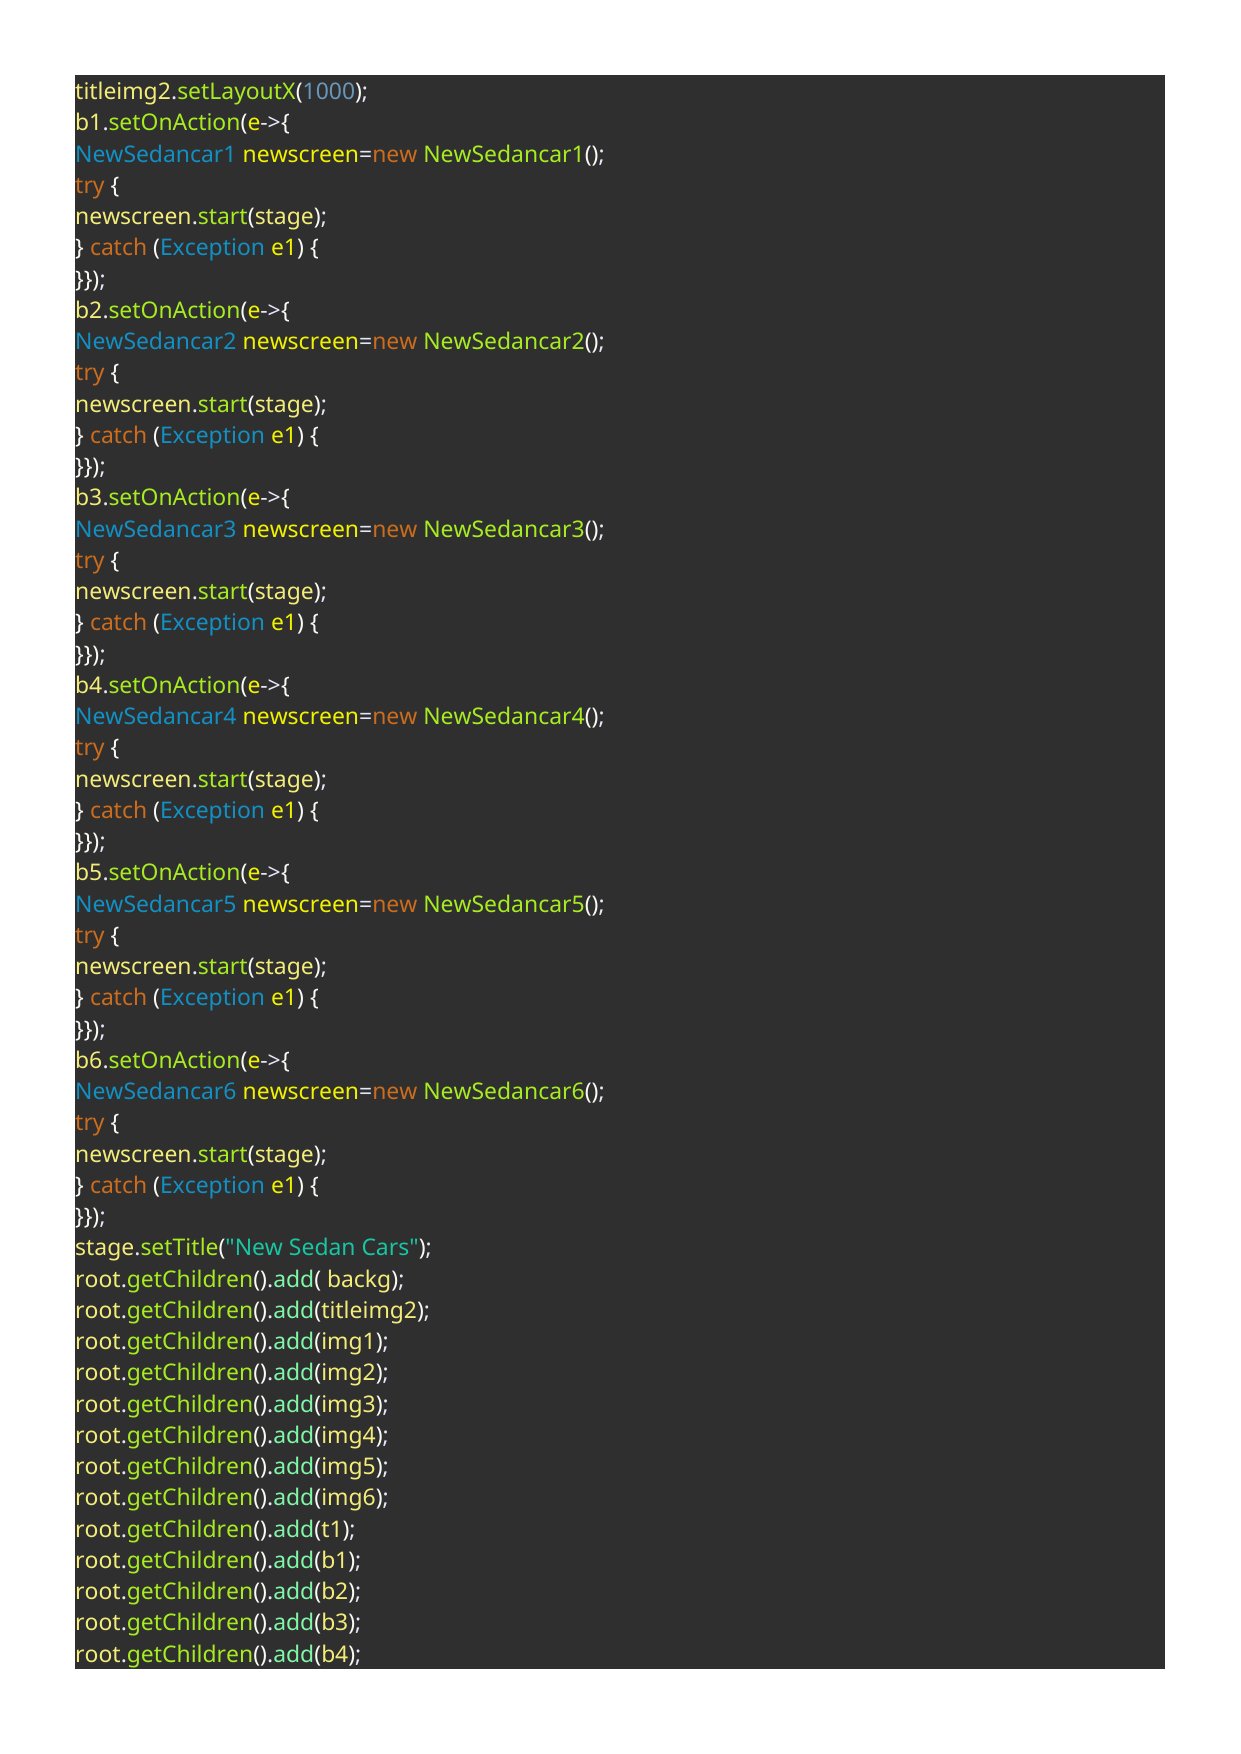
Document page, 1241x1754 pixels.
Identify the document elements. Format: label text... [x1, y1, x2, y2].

text b6.setOnAction(e->{ [75, 1044, 1165, 1075]
text }}); [75, 1012, 1165, 1044]
text root.getChildren().add(img4); [75, 1419, 1165, 1450]
text NewSedancar5 newscreen=new NewSedancar5(); [75, 887, 1165, 919]
text }}); [75, 825, 1165, 856]
text }}); [75, 637, 1165, 669]
text root.getChildren().add(b3); [75, 1606, 1165, 1637]
text newscreen.start(stage); [75, 950, 1165, 981]
text root.getChildren().add(img2); [75, 1356, 1165, 1387]
text root.getChildren().add(b4); [75, 1637, 1165, 1669]
text root.getChildren().add(titleimg2); [75, 1294, 1165, 1325]
text root.getChildren().add(b1); [75, 1544, 1165, 1575]
text }}); [75, 262, 1165, 294]
text newscreen.start(stage); [75, 387, 1165, 419]
text }}); [75, 1200, 1165, 1231]
text b1.setOnAction(e->{ [75, 106, 1165, 137]
text newscreen.start(stage); [75, 762, 1165, 794]
text NewSedancar2 newscreen=new NewSedancar2(); [75, 325, 1165, 356]
text newscreen.start(stage); [75, 1137, 1165, 1169]
text } catch (Exception e1) { [75, 419, 1165, 450]
text root.getChildren().add(img1); [75, 1325, 1165, 1356]
text } catch (Exception e1) { [75, 1169, 1165, 1200]
text try { [75, 356, 1165, 387]
text NewSedancar1 newscreen=new NewSedancar1(); [75, 137, 1165, 169]
text } catch (Exception e1) { [75, 981, 1165, 1012]
text NewSedancar4 newscreen=new NewSedancar4(); [75, 700, 1165, 731]
text } catch (Exception e1) { [75, 794, 1165, 825]
text b4.setOnAction(e->{ [75, 669, 1165, 700]
text b3.setOnAction(e->{ [75, 481, 1165, 512]
text try { [75, 1106, 1165, 1137]
text try { [75, 544, 1165, 575]
text root.getChildren().add(img3); [75, 1387, 1165, 1419]
text stage.setTitle("New Sedan Cars"); [75, 1231, 1165, 1262]
text root.getChildren().add(img6); [75, 1481, 1165, 1512]
text titleimg2.setLayoutX(1000); [75, 75, 1165, 106]
text NewSedancar3 newscreen=new NewSedancar3(); [75, 512, 1165, 544]
text b2.setOnAction(e->{ [75, 294, 1165, 325]
text try { [75, 731, 1165, 762]
text root.getChildren().add(t1); [75, 1512, 1165, 1544]
text }}); [75, 450, 1165, 481]
text root.getChildren().add(b2); [75, 1575, 1165, 1606]
text NewSedancar6 newscreen=new NewSedancar6(); [75, 1075, 1165, 1106]
text try { [75, 919, 1165, 950]
text } catch (Exception e1) { [75, 231, 1165, 262]
text try { [75, 169, 1165, 200]
text root.getChildren().add( backg); [75, 1262, 1165, 1294]
text b5.setOnAction(e->{ [75, 856, 1165, 887]
text } catch (Exception e1) { [75, 606, 1165, 637]
text root.getChildren().add(img5); [75, 1450, 1165, 1481]
text newscreen.start(stage); [75, 200, 1165, 231]
text newscreen.start(stage); [75, 575, 1165, 606]
